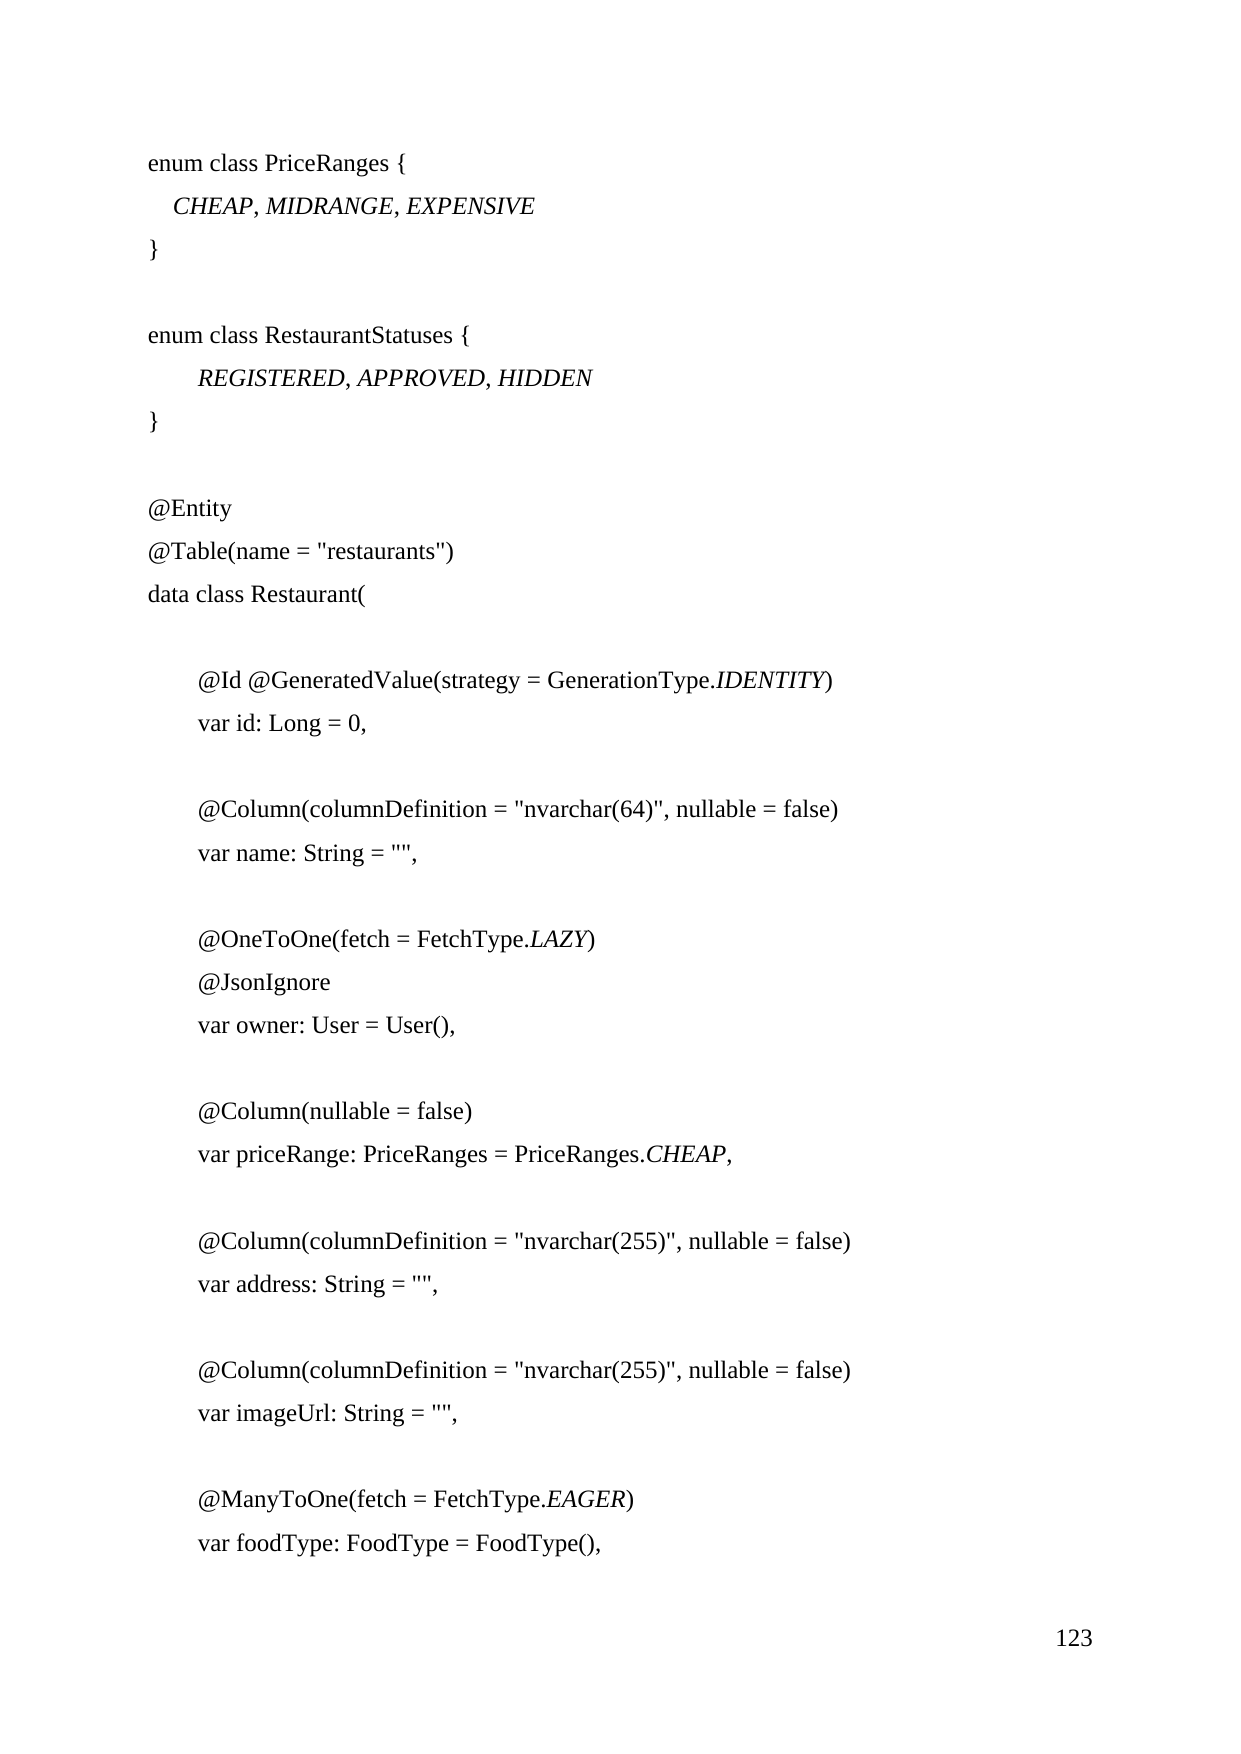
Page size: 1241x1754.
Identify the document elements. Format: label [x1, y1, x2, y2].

text [148, 148, 1093, 1599]
